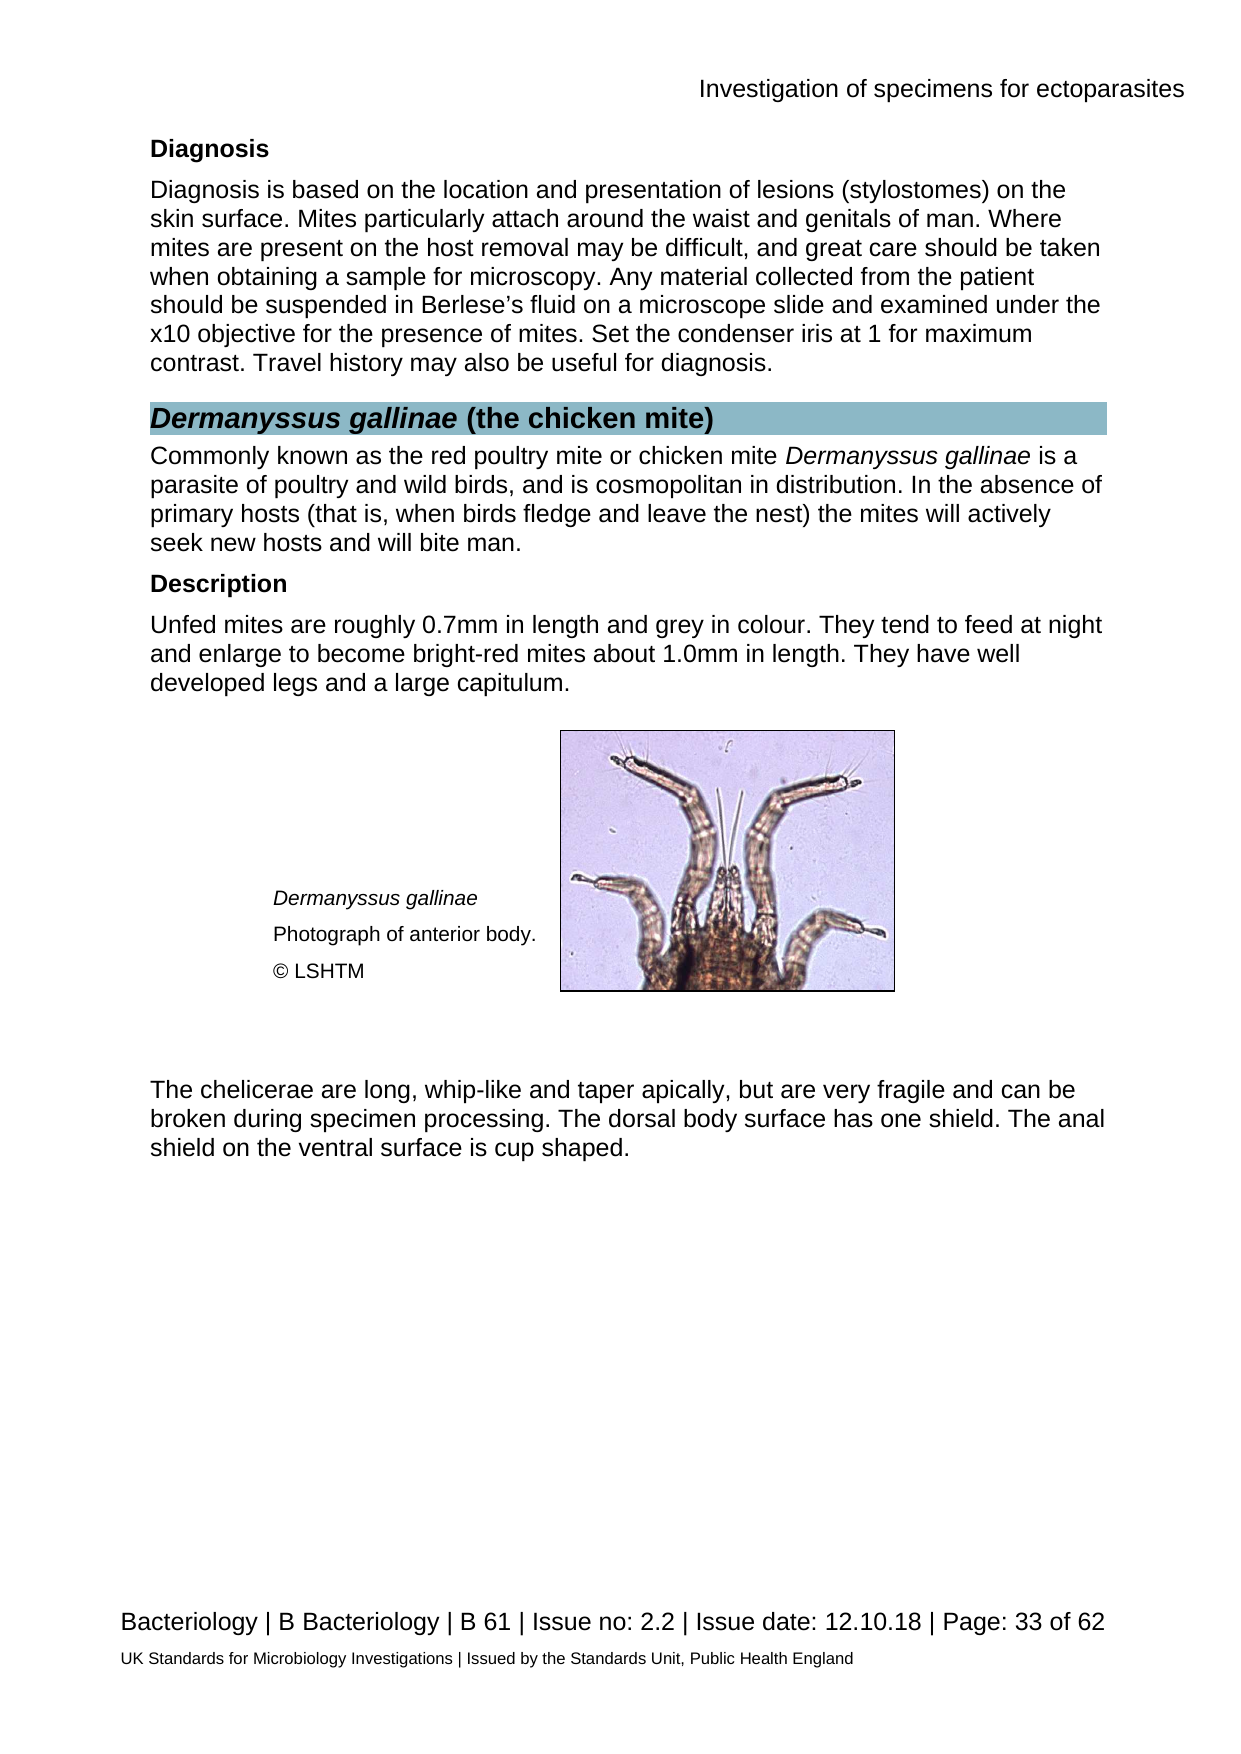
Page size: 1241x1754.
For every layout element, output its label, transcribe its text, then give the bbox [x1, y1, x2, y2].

text Unfed mites are roughly 0.7mm in length and grey in colour. They tend to feed at night and enlarge to become bright-red mites about 1.0mm in length. They have well developed legs and a large capitulum. [150, 610, 1107, 696]
text Commonly known as the red poultry mite or chicken mite Dermanyssus gallinae is a parasite of poultry and wild birds, and is cosmopolitan in distribution. In the absence of primary hosts (that is, when birds fledge and leave the nest) the mites will actively seek new hosts and will bite man. [150, 441, 1107, 556]
subtitle Dermanyssus gallinae (the chicken mite) [150, 402, 1107, 435]
text The chelicerae are long, whip-like and taper apically, but are very fragile and can be broken during specimen processing. The dorsal body surface has one shield. The anal shield on the ventral surface is cup shaped. [150, 1075, 1107, 1161]
text Description [150, 569, 1107, 598]
picture [561, 731, 894, 990]
text Diagnosis is based on the location and presentation of lesions (stylostomes) on the skin surface. Mites particularly attach around the waist and genitals of man. Where mites are present on the host removal may be difficult, and great care should be taken when obtaining a sample for microscopy. Any material collected from the patient should be suspended in Berlese’s fluid on a microscope slide and examined under the x10 objective for the presence of mites. Set the condenser iris at 1 for maximum contrast. Travel history may also be useful for diagnosis. [150, 175, 1107, 377]
text Diagnosis [150, 134, 1107, 163]
